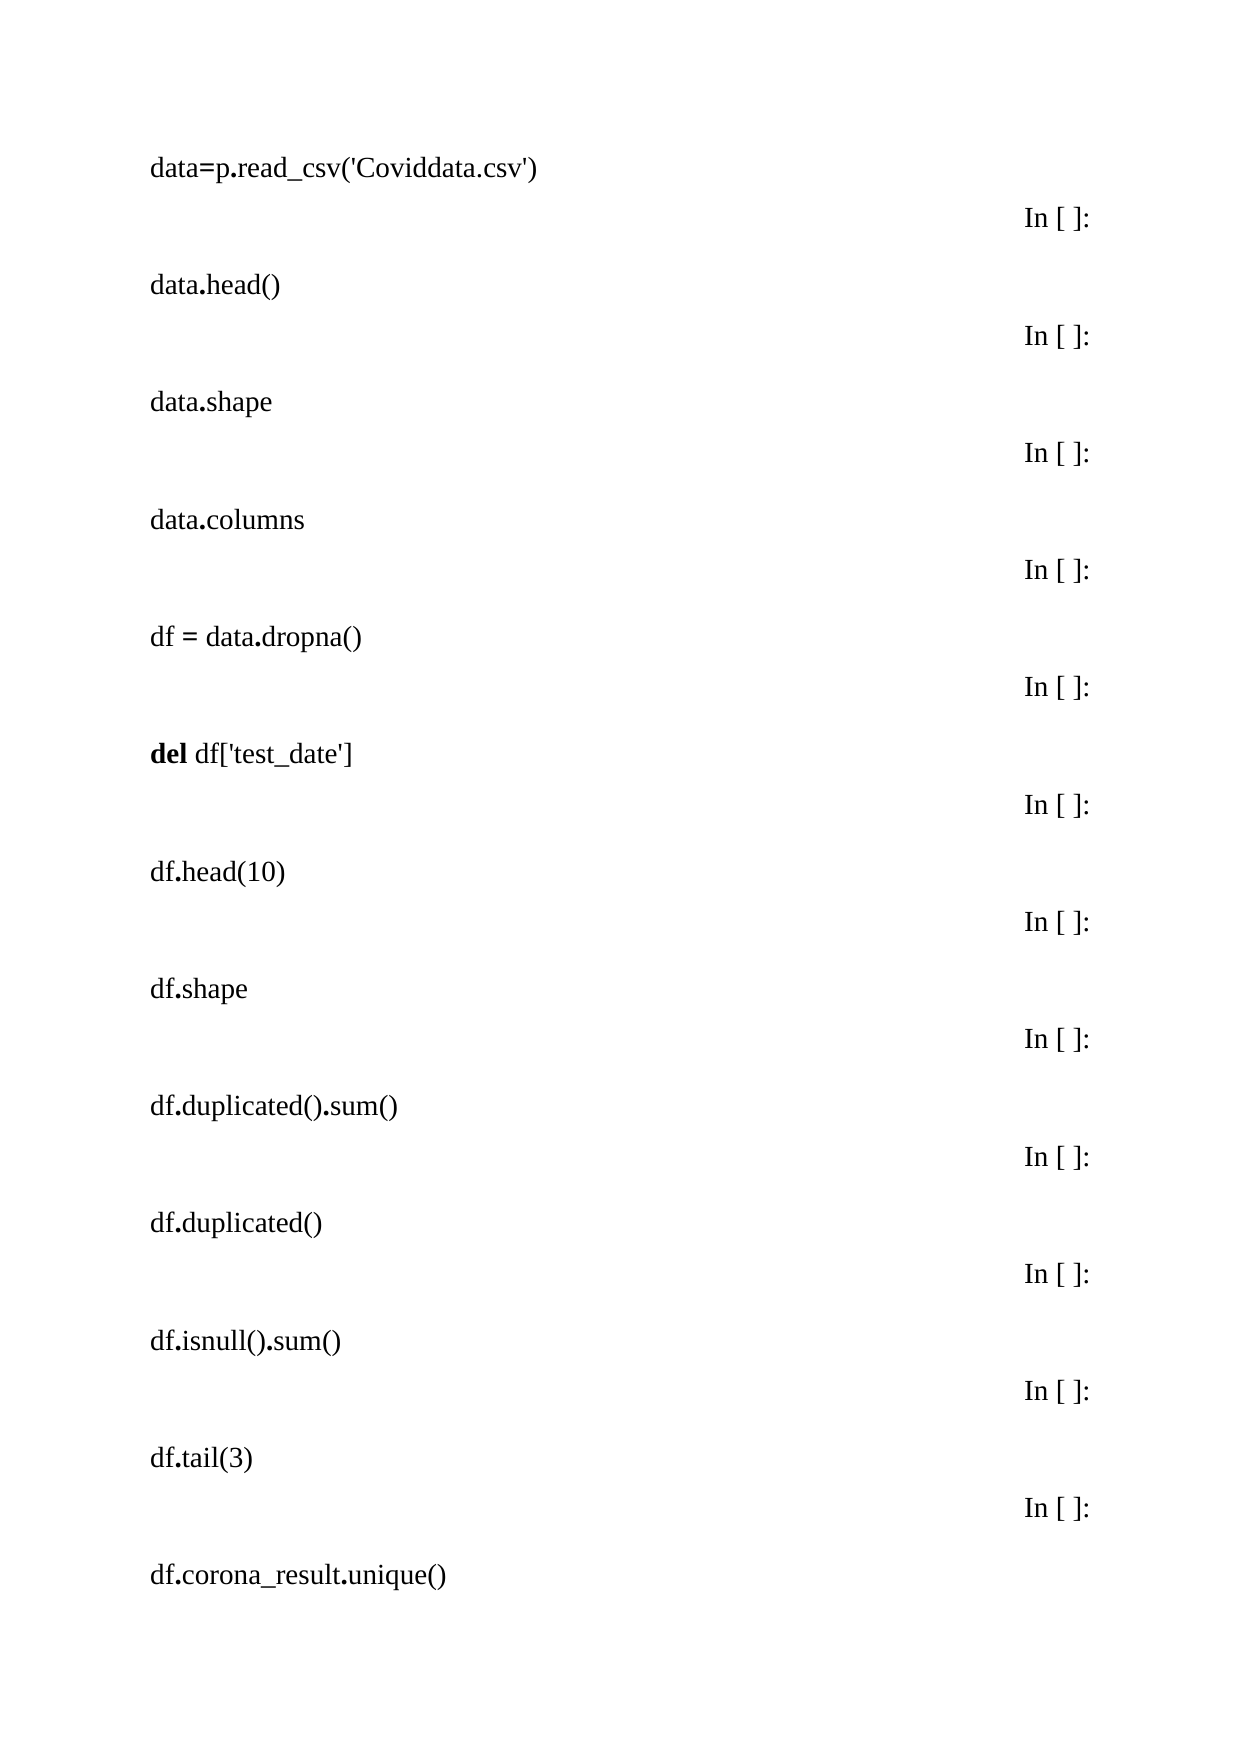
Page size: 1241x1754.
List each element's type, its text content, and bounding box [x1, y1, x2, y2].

text In [ ]: [150, 552, 1090, 586]
text In [ ]: [150, 669, 1090, 703]
text data=p.read_csv('Coviddata.csv') [150, 150, 1090, 183]
text df.head(10) [150, 854, 1090, 887]
text In [ ]: [150, 1139, 1090, 1172]
text In [ ]: [150, 200, 1090, 234]
text del df['test_date'] [150, 736, 1090, 770]
text df.shape [150, 971, 1090, 1004]
text In [ ]: [150, 1256, 1090, 1289]
text df.duplicated().sum() [150, 1088, 1090, 1122]
text In [ ]: [150, 1373, 1090, 1407]
text data.shape [150, 384, 1090, 418]
text data.head() [150, 267, 1090, 301]
text df = data.dropna() [150, 619, 1090, 653]
text df.corona_result.unique() [150, 1557, 1090, 1591]
text In [ ]: [150, 318, 1090, 351]
text df.duplicated() [150, 1206, 1090, 1239]
text In [ ]: [150, 787, 1090, 820]
text data.columns [150, 502, 1090, 535]
text In [ ]: [150, 435, 1090, 468]
text In [ ]: [150, 904, 1090, 938]
text df.tail(3) [150, 1440, 1090, 1474]
text In [ ]: [150, 1491, 1090, 1524]
text df.isnull().sum() [150, 1323, 1090, 1356]
text In [ ]: [150, 1021, 1090, 1055]
